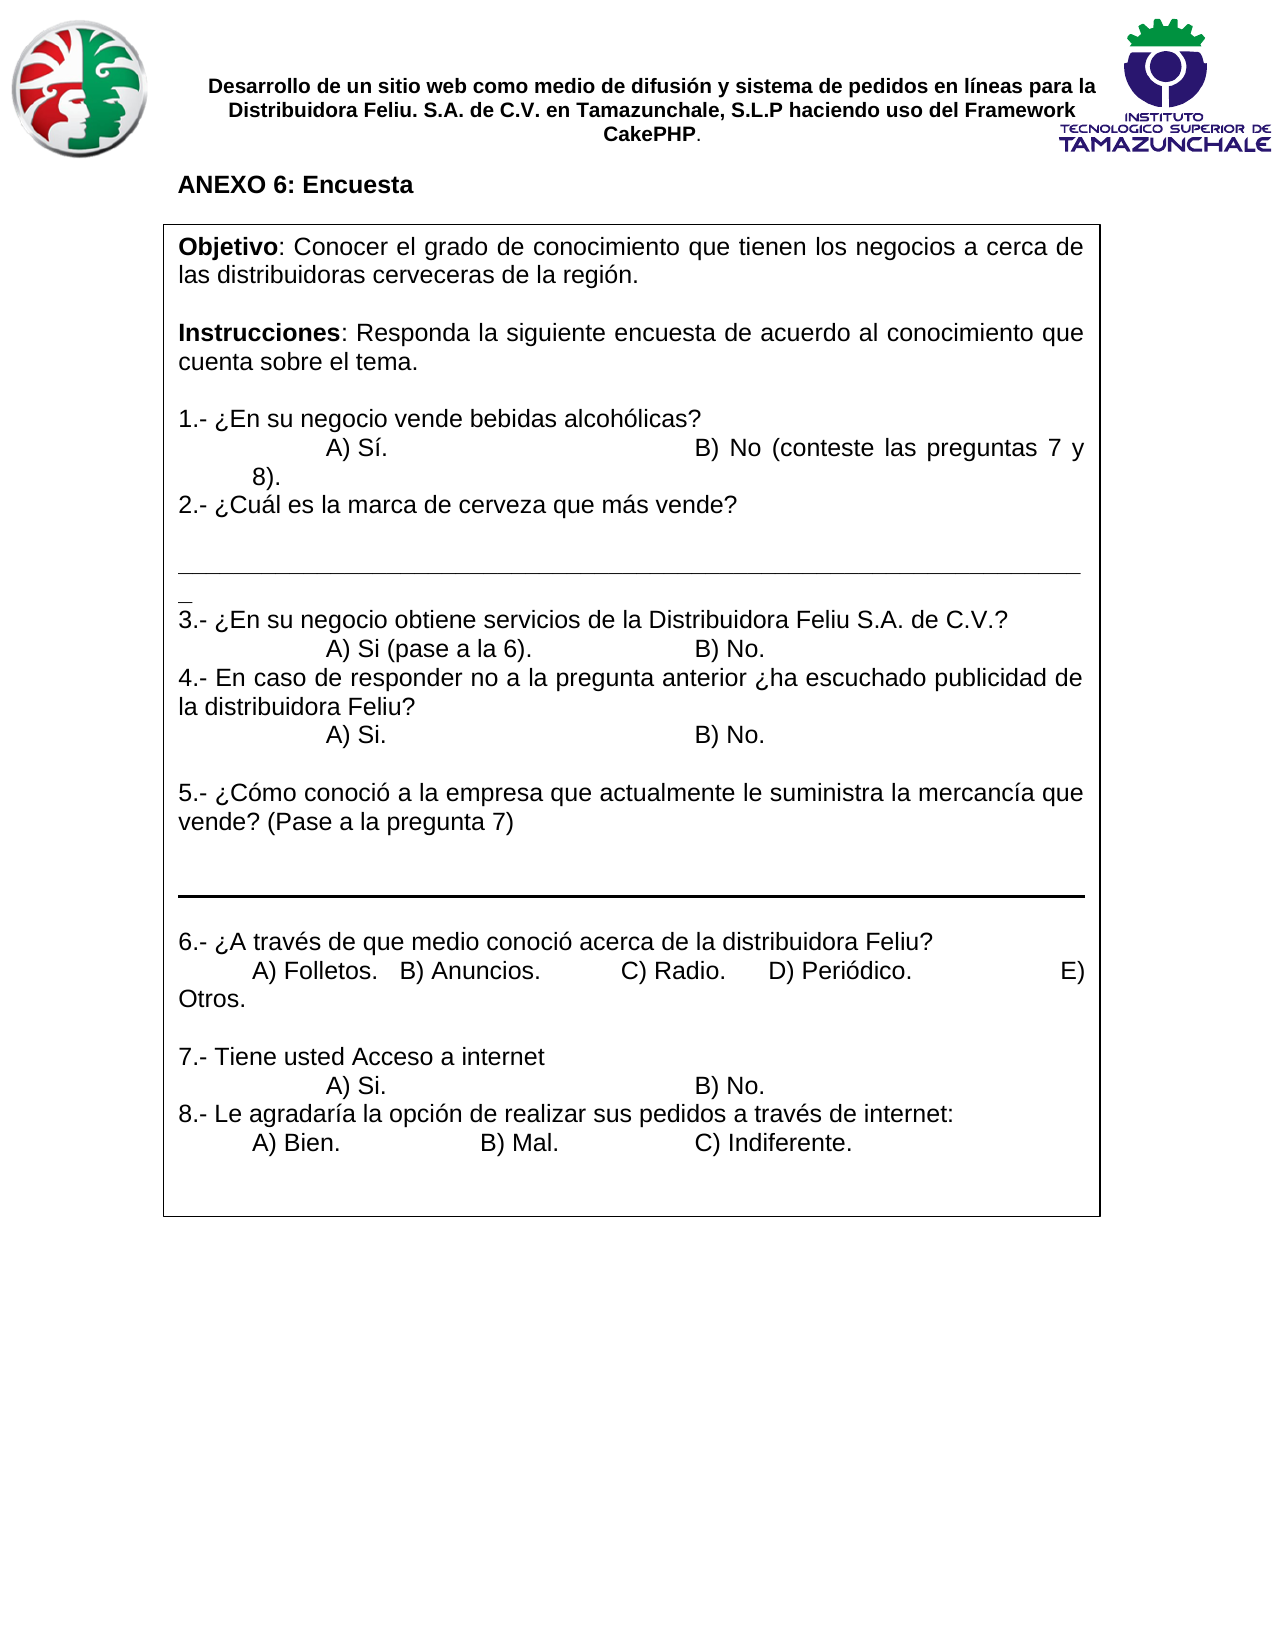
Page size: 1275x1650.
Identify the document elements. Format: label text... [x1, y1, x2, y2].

picture [7, 16, 152, 163]
subtitle ANEXO 6: Encuesta [177, 170, 1127, 198]
